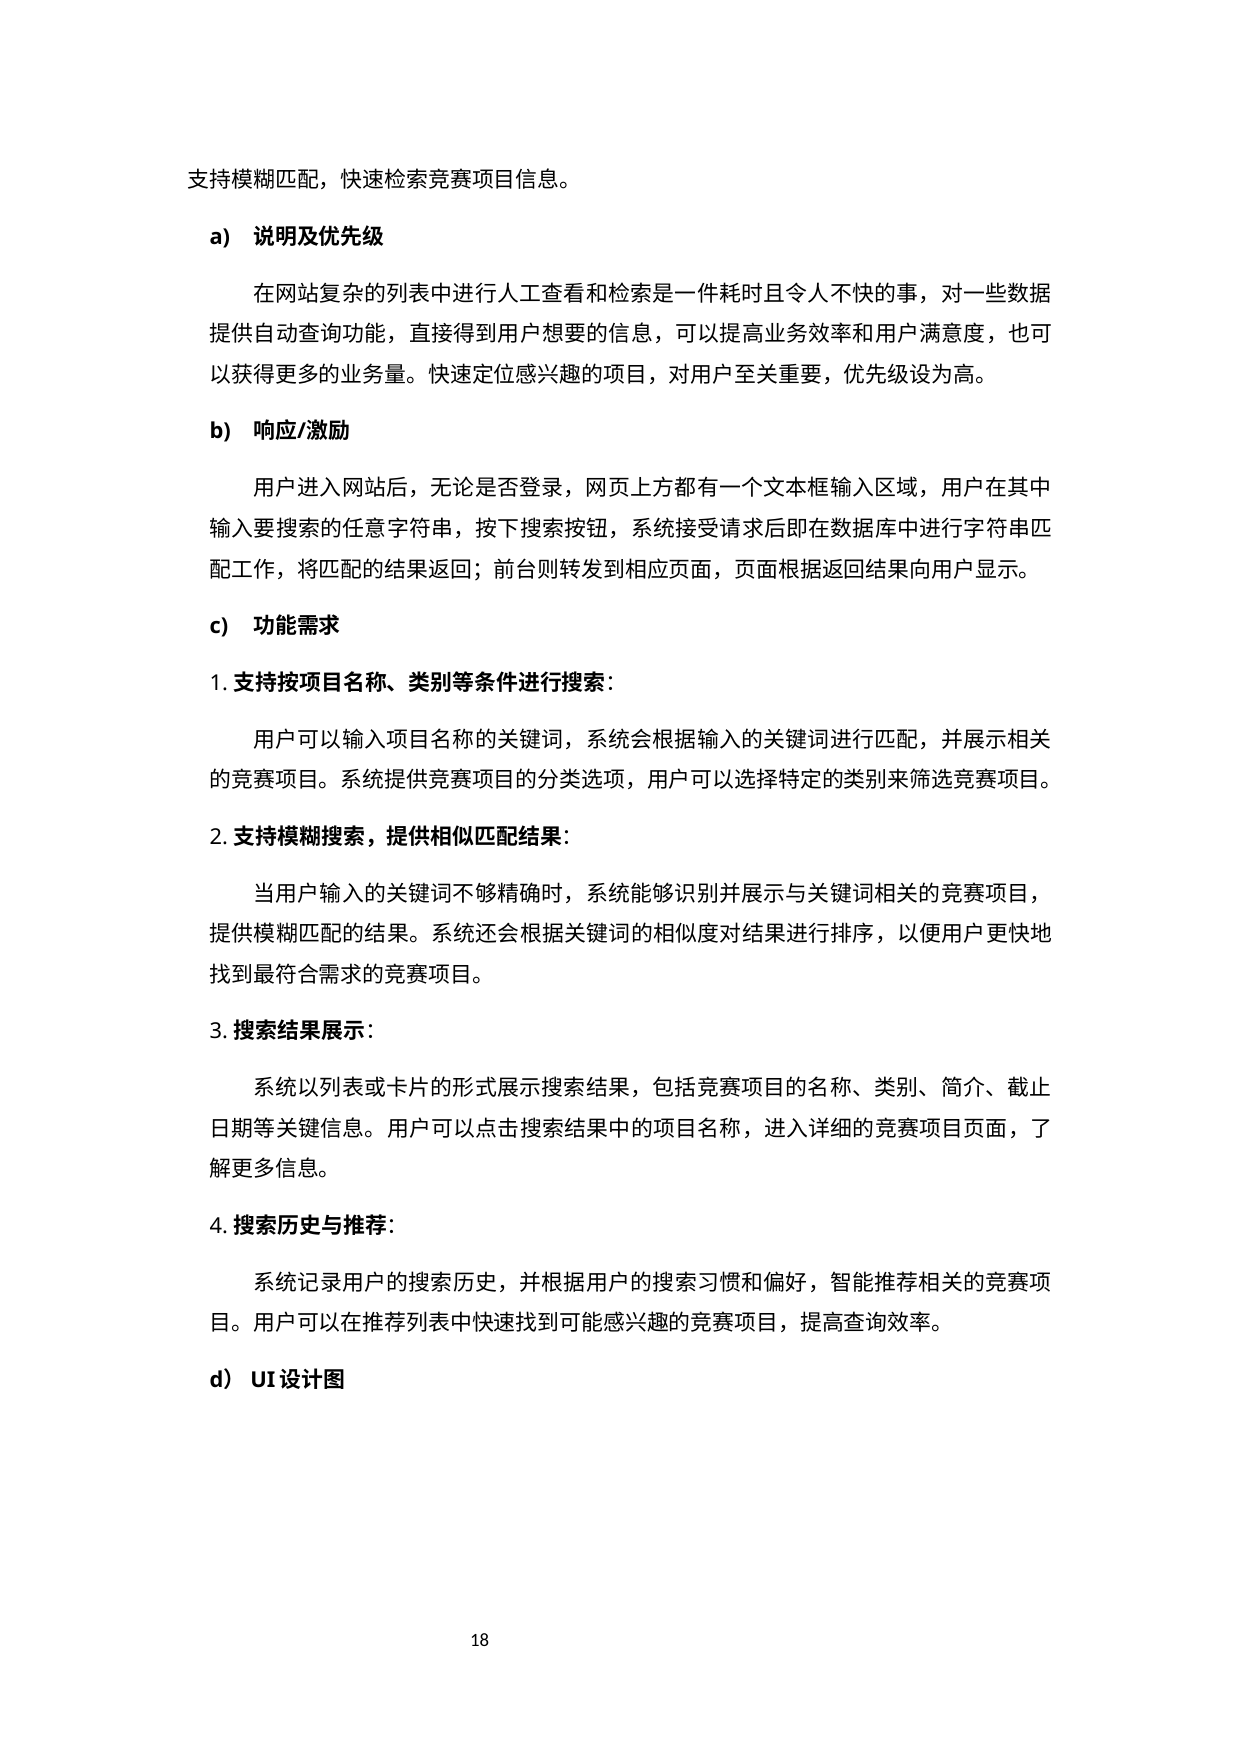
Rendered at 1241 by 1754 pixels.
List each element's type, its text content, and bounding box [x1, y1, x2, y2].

text 系统记录用户的搜索历史，并根据用户的搜索习惯和偏好，智能推荐相关的竞赛项目。用户可以在推荐列表中快速找到可能感兴趣的竞赛项目，提高查询效率。 [209, 1264, 1053, 1337]
text 当用户输入的关键词不够精确时，系统能够识别并展示与关键词相关的竞赛项目，提供模糊匹配的结果。系统还会根据关键词的相似度对结果进行排序，以便用户更快地找到最符合需求的竞赛项目。 [209, 875, 1053, 989]
text 在网站复杂的列表中进行人工查看和检索是一件耗时且令人不快的事，对一些数据提供自动查询功能，直接得到用户想要的信息，可以提高业务效率和用户满意度，也可以获得更多的业务量。快速定位感兴趣的项目，对用户至关重要，优先级设为高。 [209, 275, 1053, 389]
text 用户进入网站后，无论是否登录，网页上方都有一个文本框输入区域，用户在其中输入要搜索的任意字符串，按下搜索按钮，系统接受请求后即在数据库中进行字符串匹配工作，将匹配的结果返回；前台则转发到相应页面，页面根据返回结果向用户显示。 [209, 470, 1053, 584]
list 功能需求 [209, 608, 1053, 640]
list 说明及优先级 [209, 219, 1053, 251]
list 响应/激励 [209, 413, 1053, 446]
text 系统以列表或卡片的形式展示搜索结果，包括竞赛项目的名称、类别、简介、截止日期等关键信息。用户可以点击搜索结果中的项目名称，进入详细的竞赛项目页面，了解更多信息。 [209, 1070, 1053, 1183]
text d） UI设计图 [209, 1362, 1053, 1394]
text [187, 162, 1053, 194]
list 搜索结果展示： [166, 1013, 1053, 1046]
list 支持按项目名称、类别等条件进行搜索： [166, 664, 1053, 697]
list 支持模糊搜索，提供相似匹配结果： [166, 818, 1053, 851]
list 搜索历史与推荐： [166, 1208, 1053, 1240]
text 用户可以输入项目名称的关键词，系统会根据输入的关键词进行匹配，并展示相关的竞赛项目。系统提供竞赛项目的分类选项，用户可以选择特定的类别来筛选竞赛项目。 [209, 721, 1053, 794]
